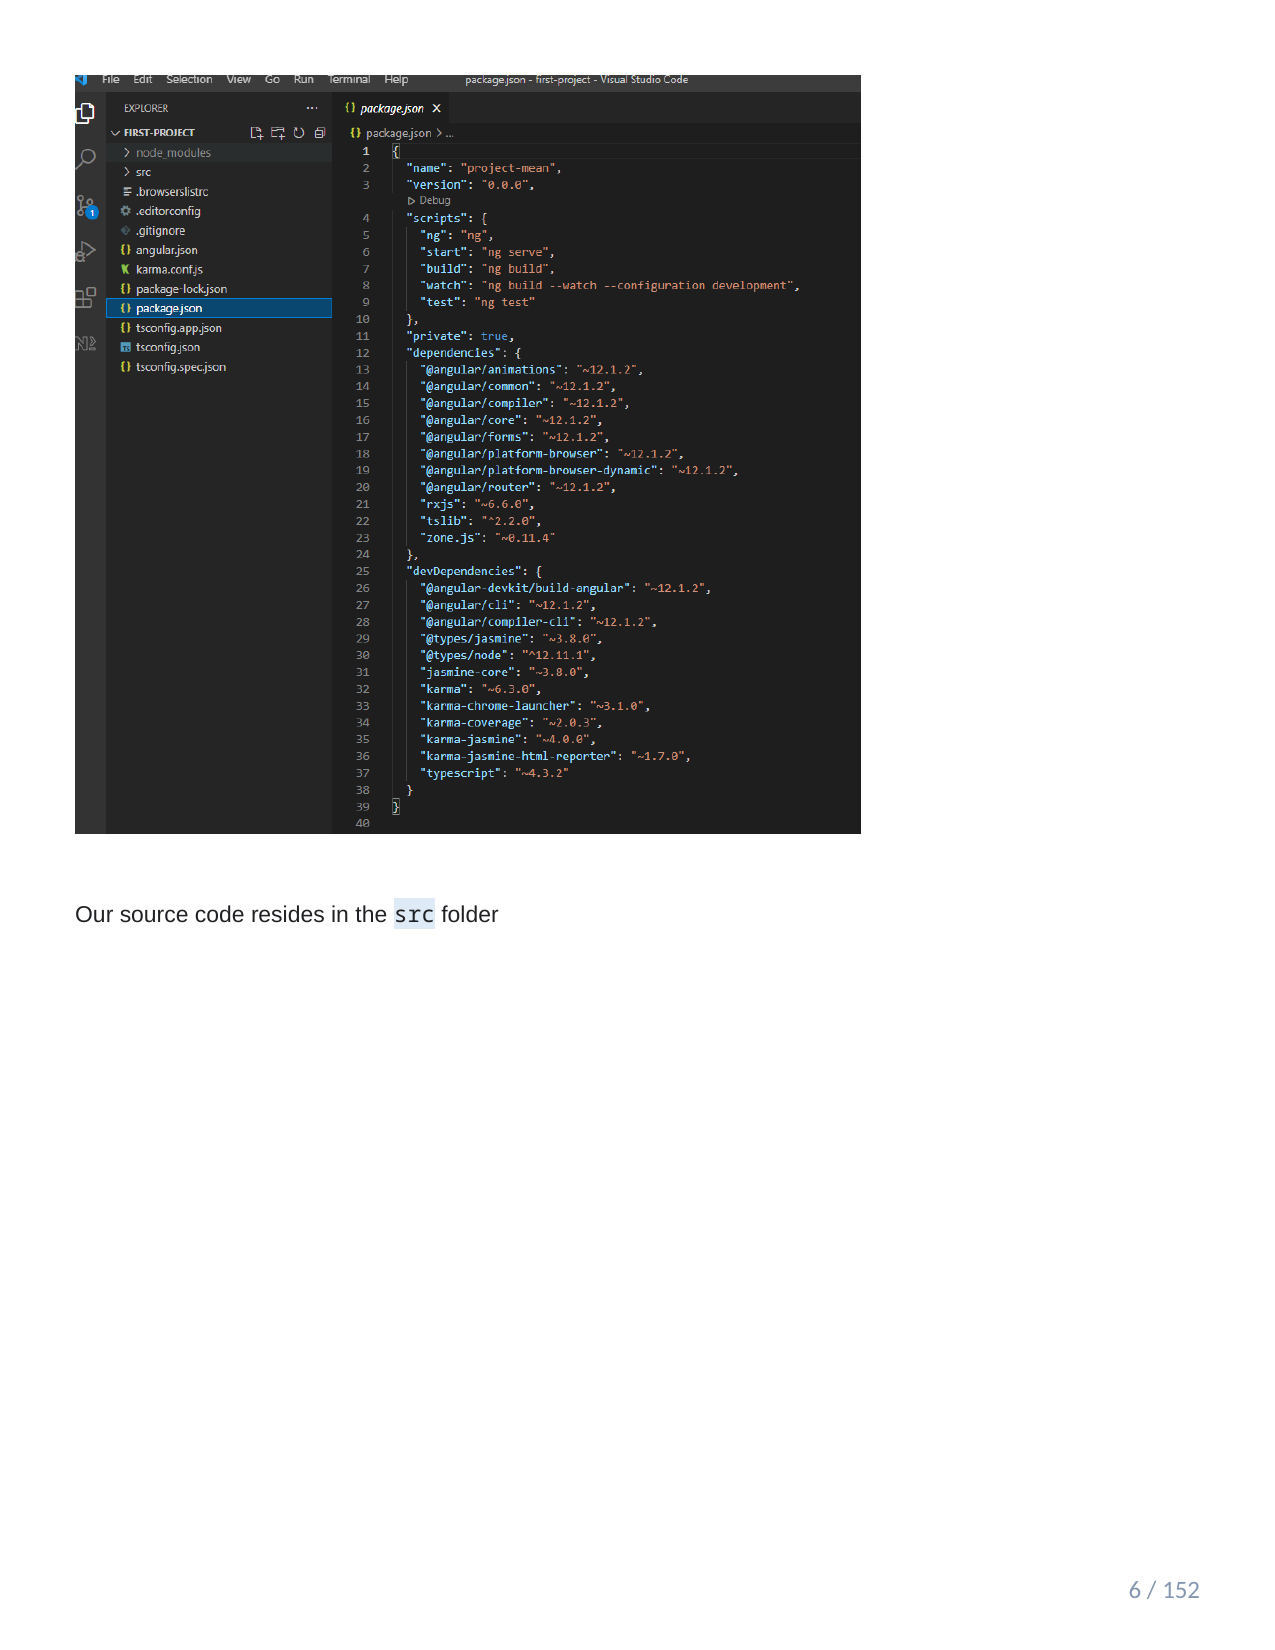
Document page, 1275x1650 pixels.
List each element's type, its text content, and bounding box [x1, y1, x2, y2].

picture [75, 75, 861, 834]
text Our source code resides in the src folder [75, 897, 1200, 929]
